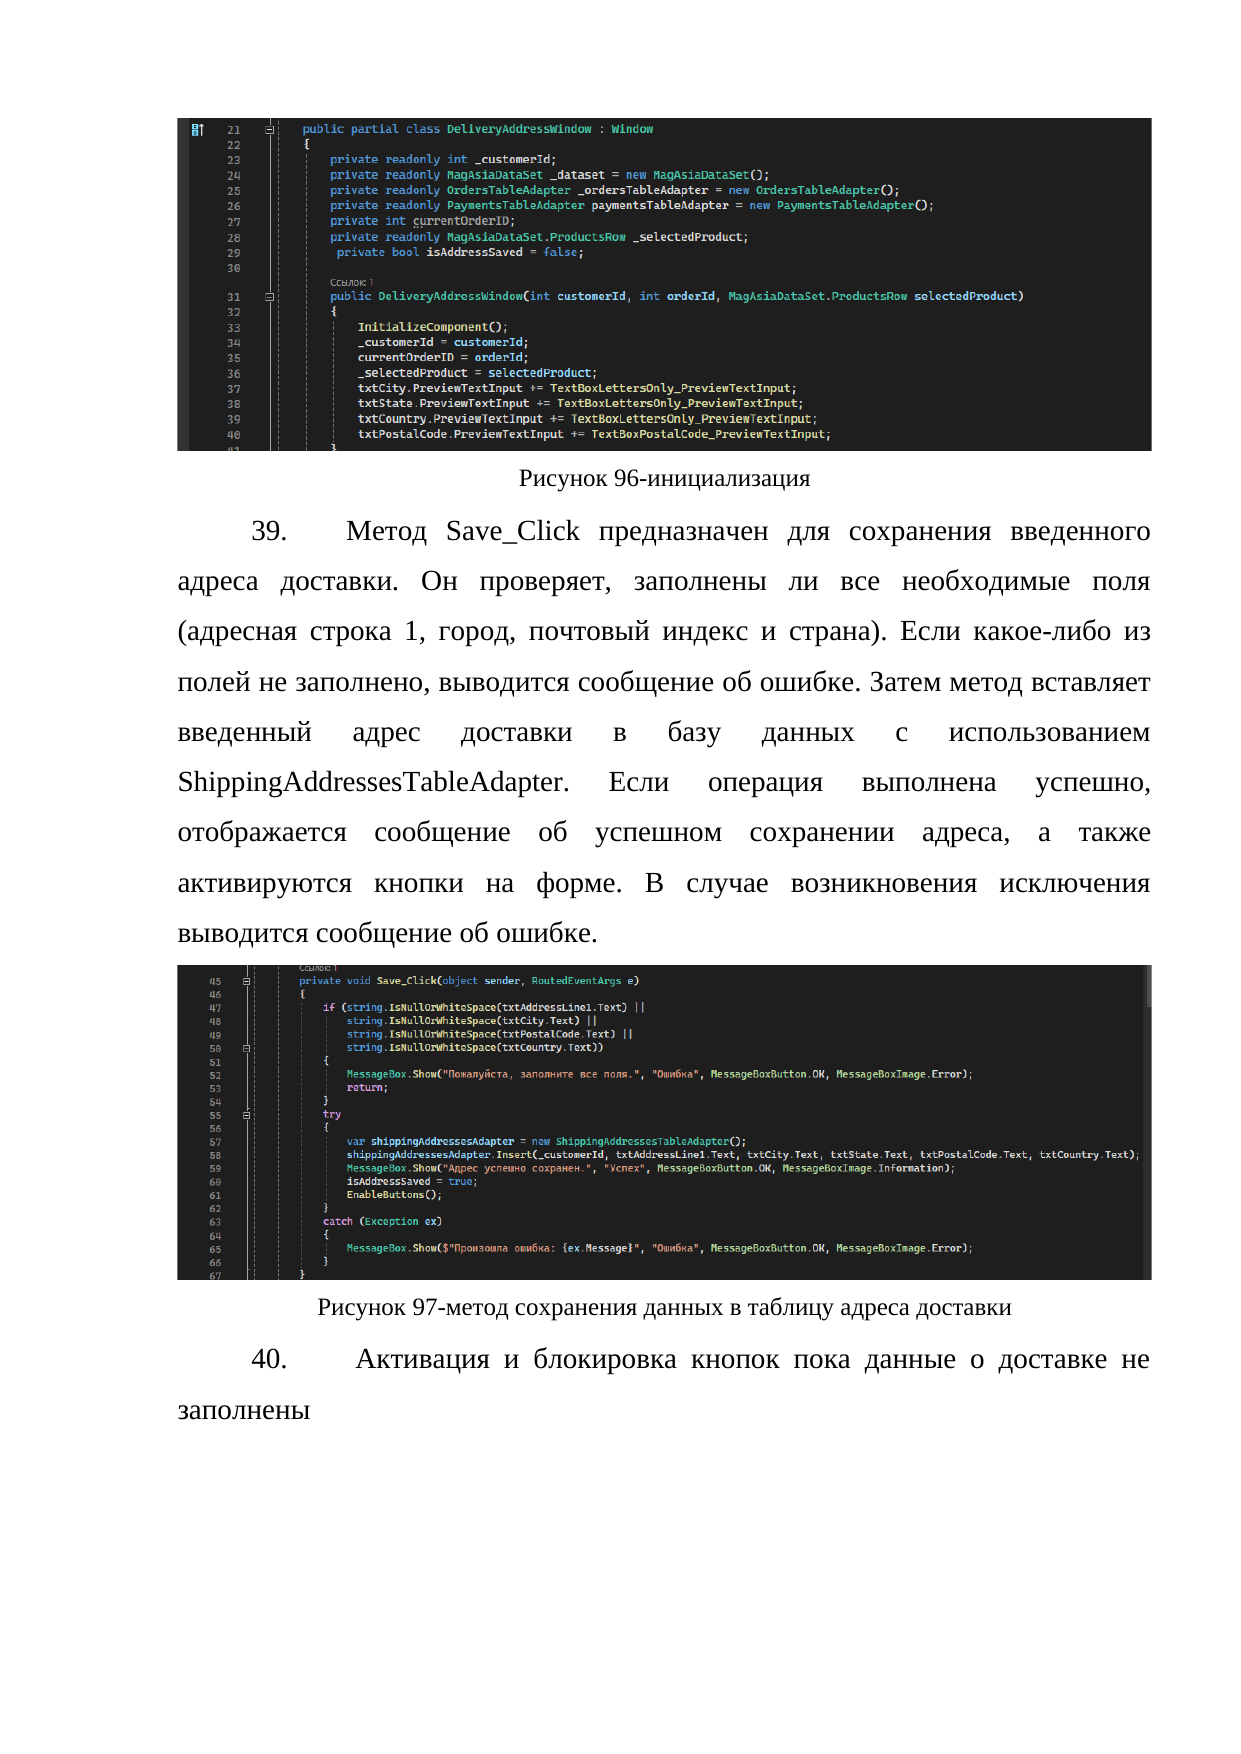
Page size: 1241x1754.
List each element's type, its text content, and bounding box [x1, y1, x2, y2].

picture [177, 118, 1152, 451]
picture [177, 965, 1152, 1280]
list Активация и блокировка кнопок пока данные о доставке не заполнены [177, 1341, 1152, 1425]
text Рисунок 97-метод сохранения данных в таблицу адреса доставки [177, 1292, 1152, 1321]
list Метод Save_Click предназначен для сохранения введенного адреса доставки. Он проверяет, заполнены ли все необходимые поля (адресная строка 1, город, почтовый индекс и страна). Если какое-либо из полей не заполнено, выводится сообщение об ошибке. Затем метод вставляет введенный адрес доставки в базу данных с использованием ShippingAddressesTableAdapter. Если операция выполнена успешно, отображается сообщение об успешном сохранении адреса, а также активируются кнопки на форме. В случае возникновения исключения выводится сообщение об ошибке. [177, 513, 1152, 949]
text Рисунок 96-инициализация [177, 463, 1152, 492]
